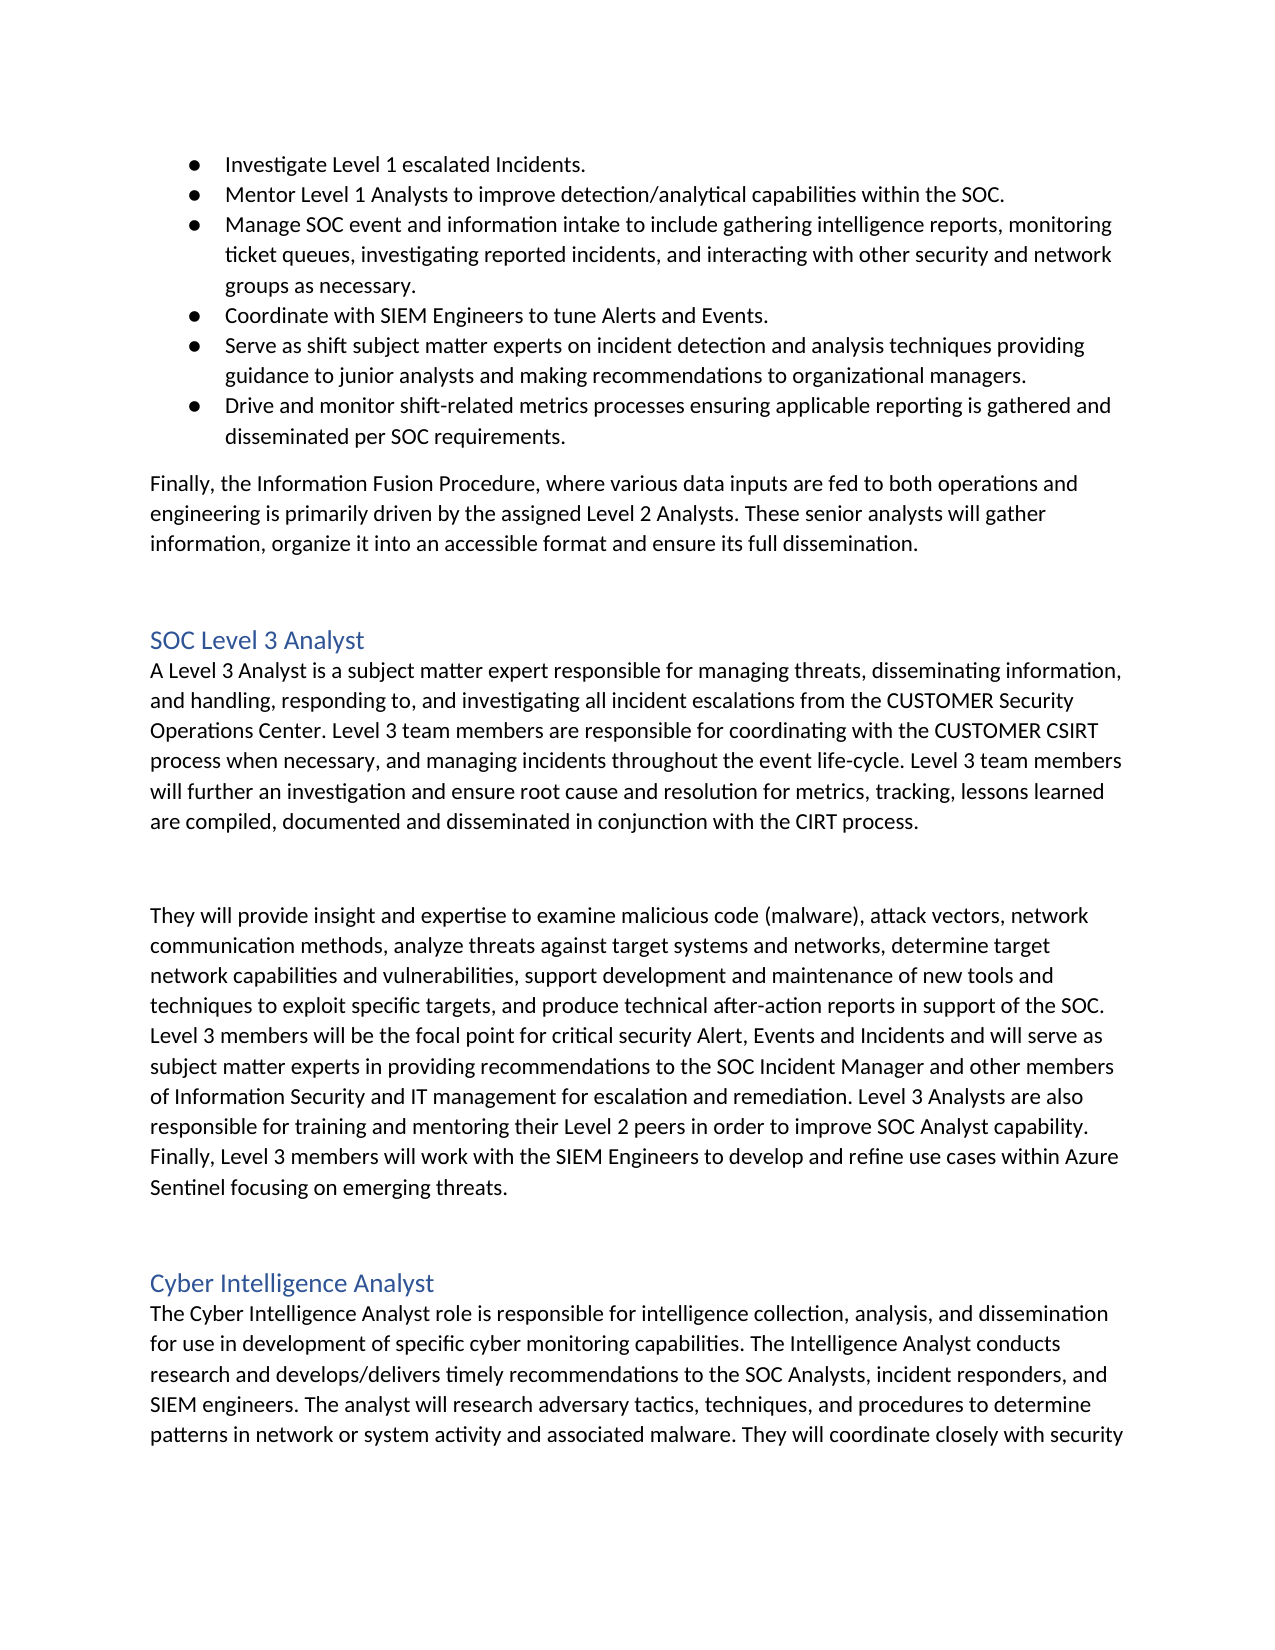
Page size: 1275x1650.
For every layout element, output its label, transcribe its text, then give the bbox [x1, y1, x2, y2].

text A Level 3 Analyst is a subject matter expert responsible for managing threats, disseminating information, and handling, responding to, and investigating all incident escalations from the CUSTOMER Security Operations Center. Level 3 team members are responsible for coordinating with the CUSTOMER CSIRT process when necessary, and managing incidents throughout the event life-cycle. Level 3 team members will further an investigation and ensure root cause and resolution for metrics, tracking, lessons learned are compiled, documented and disseminated in conjunction with the CIRT process. [150, 656, 1125, 835]
list Serve as shift subject matter experts on incident detection and analysis techniques providing guidance to junior analysts and making recommendations to organizational managers. [187, 331, 1125, 389]
subtitle Cyber Intelligence Analyst [150, 1266, 1125, 1299]
text They will provide insight and expertise to examine malicious code (malware), attack vectors, network communication methods, analyze threats against target systems and networks, determine target network capabilities and vulnerabilities, support development and maintenance of new tools and techniques to exploit specific targets, and produce technical after-action reports in support of the SOC. Level 3 members will be the focal point for critical security Alert, Events and Incidents and will serve as subject matter experts in providing recommendations to the SOC Incident Manager and other members of Information Security and IT management for escalation and remediation. Level 3 Analysts are also responsible for training and mentoring their Level 2 peers in order to improve SOC Analyst capability. Finally, Level 3 members will work with the SIEM Engineers to develop and refine use cases within Azure Sentinel focusing on emerging threats. [150, 901, 1125, 1201]
list Mentor Level 1 Analysts to improve detection/analytical capabilities within the SOC. [187, 180, 1125, 208]
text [150, 1299, 1125, 1448]
list Coordinate with SIEM Engineers to tune Alerts and Events. [187, 301, 1125, 329]
subtitle SOC Level 3 Analyst [150, 623, 1125, 656]
list Investigate Level 1 escalated Incidents. [187, 150, 1125, 178]
text Finally, the Information Fusion Procedure, where various data inputs are fed to both operations and engineering is primarily driven by the assigned Level 2 Analysts. These senior analysts will gather information, organize it into an accessible format and ensure its full dissemination. [150, 469, 1125, 557]
list Manage SOC event and information intake to include gathering intelligence reports, monitoring ticket queues, investigating reported incidents, and interacting with other security and network groups as necessary. [187, 210, 1125, 299]
list Drive and monitor shift-related metrics processes ensuring applicable reporting is gathered and disseminated per SOC requirements. [187, 392, 1125, 450]
